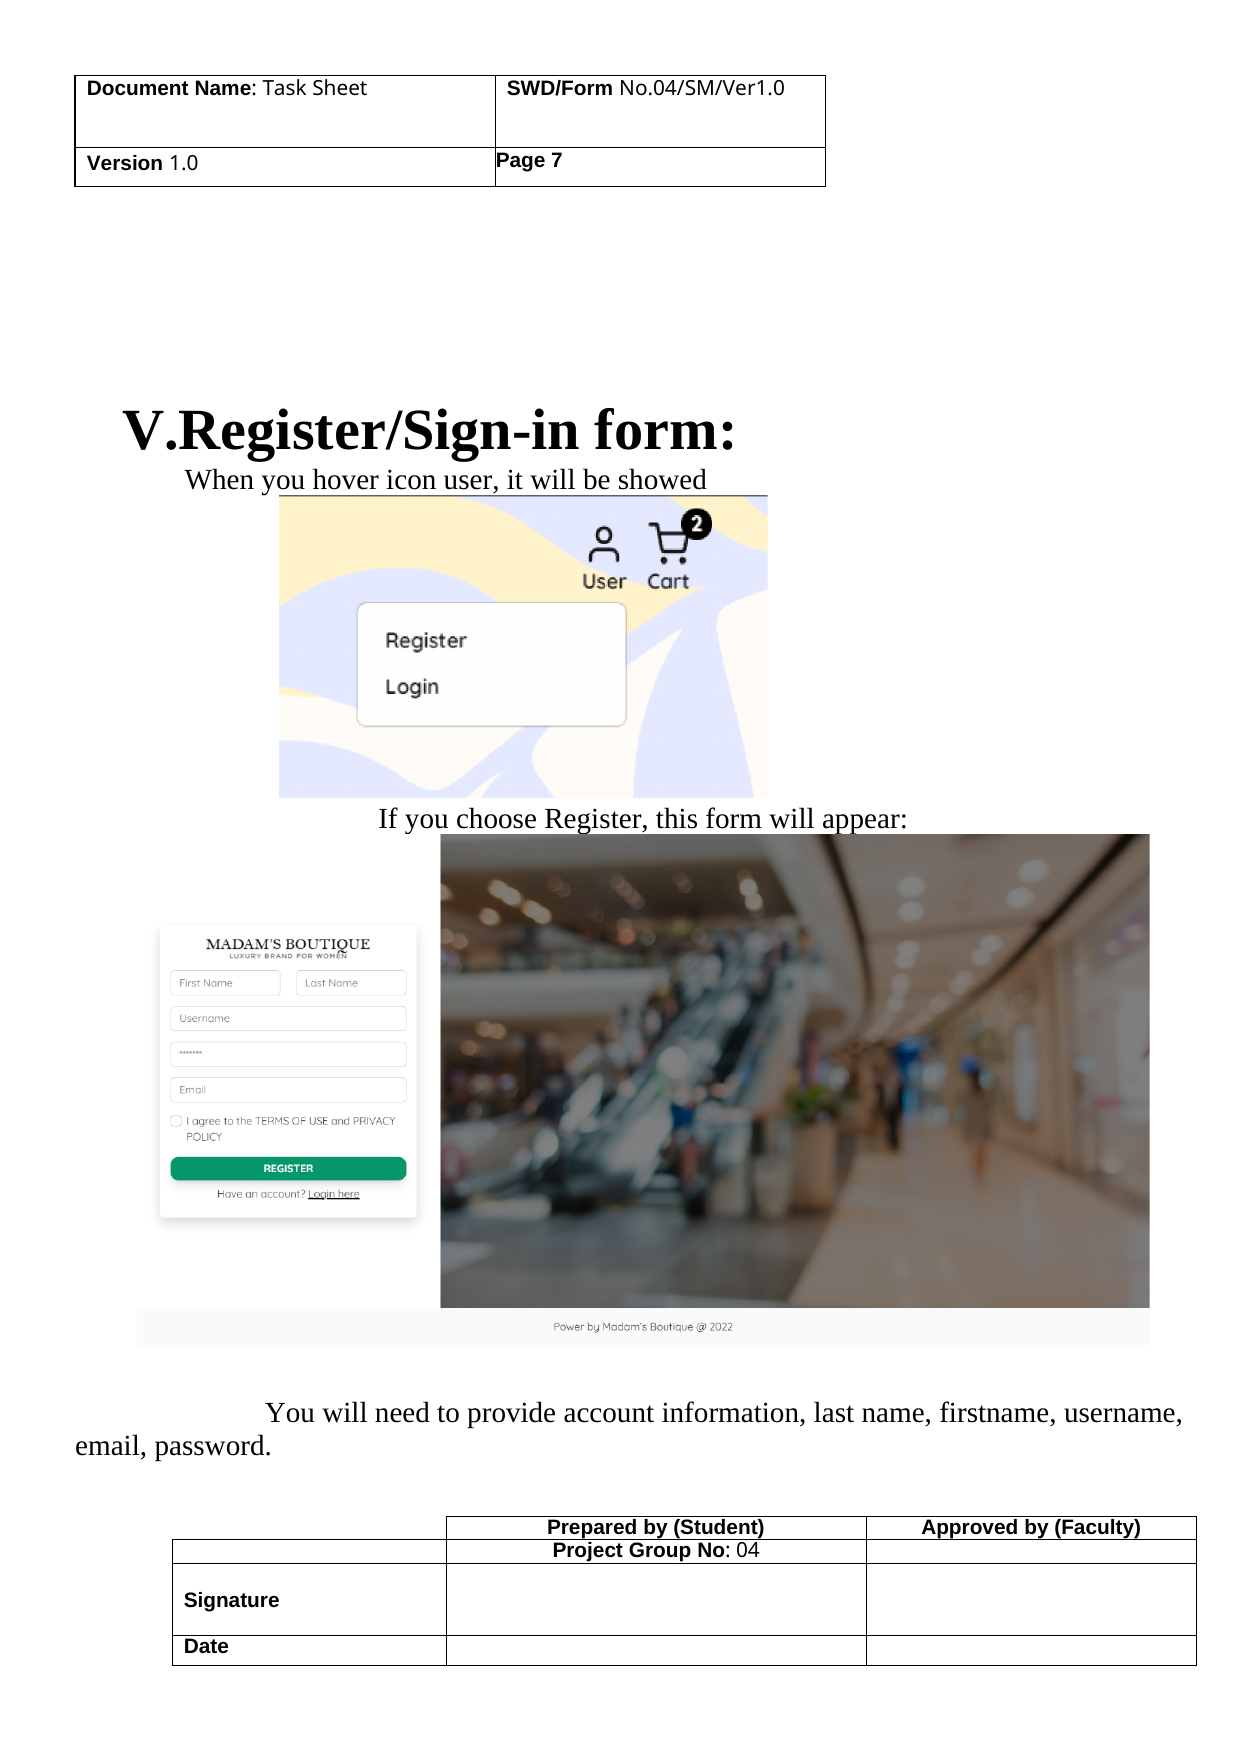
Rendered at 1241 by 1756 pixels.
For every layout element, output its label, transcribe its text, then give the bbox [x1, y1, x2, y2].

picture [279, 495, 768, 801]
text You will need to provide account information, last name, firstname, username, email, password. [75, 1395, 1211, 1462]
text When you hover icon user, it will be showed [75, 462, 1211, 496]
subtitle V.Register/Sign-in form: [122, 395, 1211, 462]
picture [136, 834, 1150, 1369]
